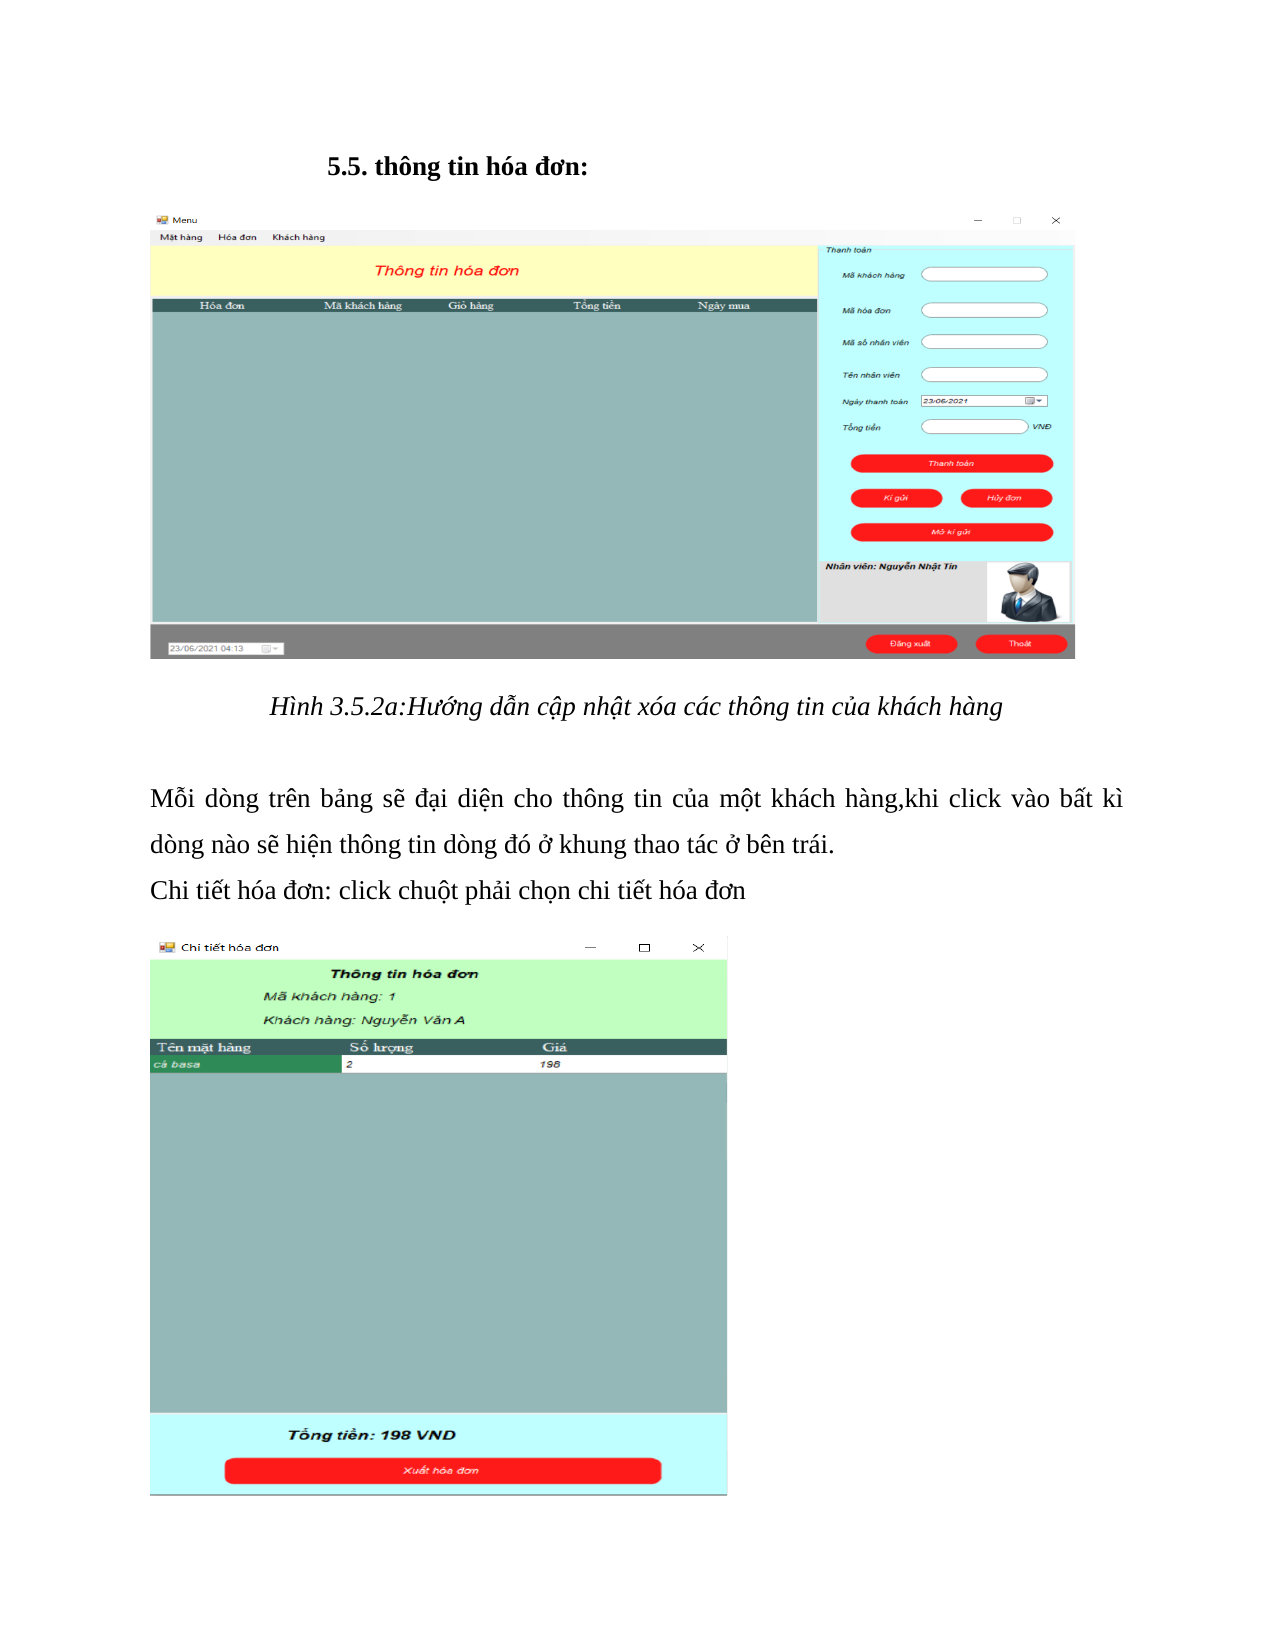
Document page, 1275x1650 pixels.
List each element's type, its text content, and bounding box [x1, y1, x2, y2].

text 5.5. thông tin hóa đơn: [327, 150, 1125, 181]
text Chi tiết hóa đơn: click chuột phải chọn chi tiết hóa đơn [150, 874, 1152, 905]
text Mỗi dòng trên bảng sẽ đại diện cho thông tin của một khách hàng,khi click vào bất kì dòng nào sẽ hiện thông tin dòng đó ở khung thao tác ở bên trái. [150, 782, 1125, 859]
picture [150, 212, 1075, 659]
text Hình 3.5.2a:Hướng dẫn cập nhật xóa các thông tin của khách hàng [150, 690, 1125, 721]
picture [150, 936, 728, 1496]
